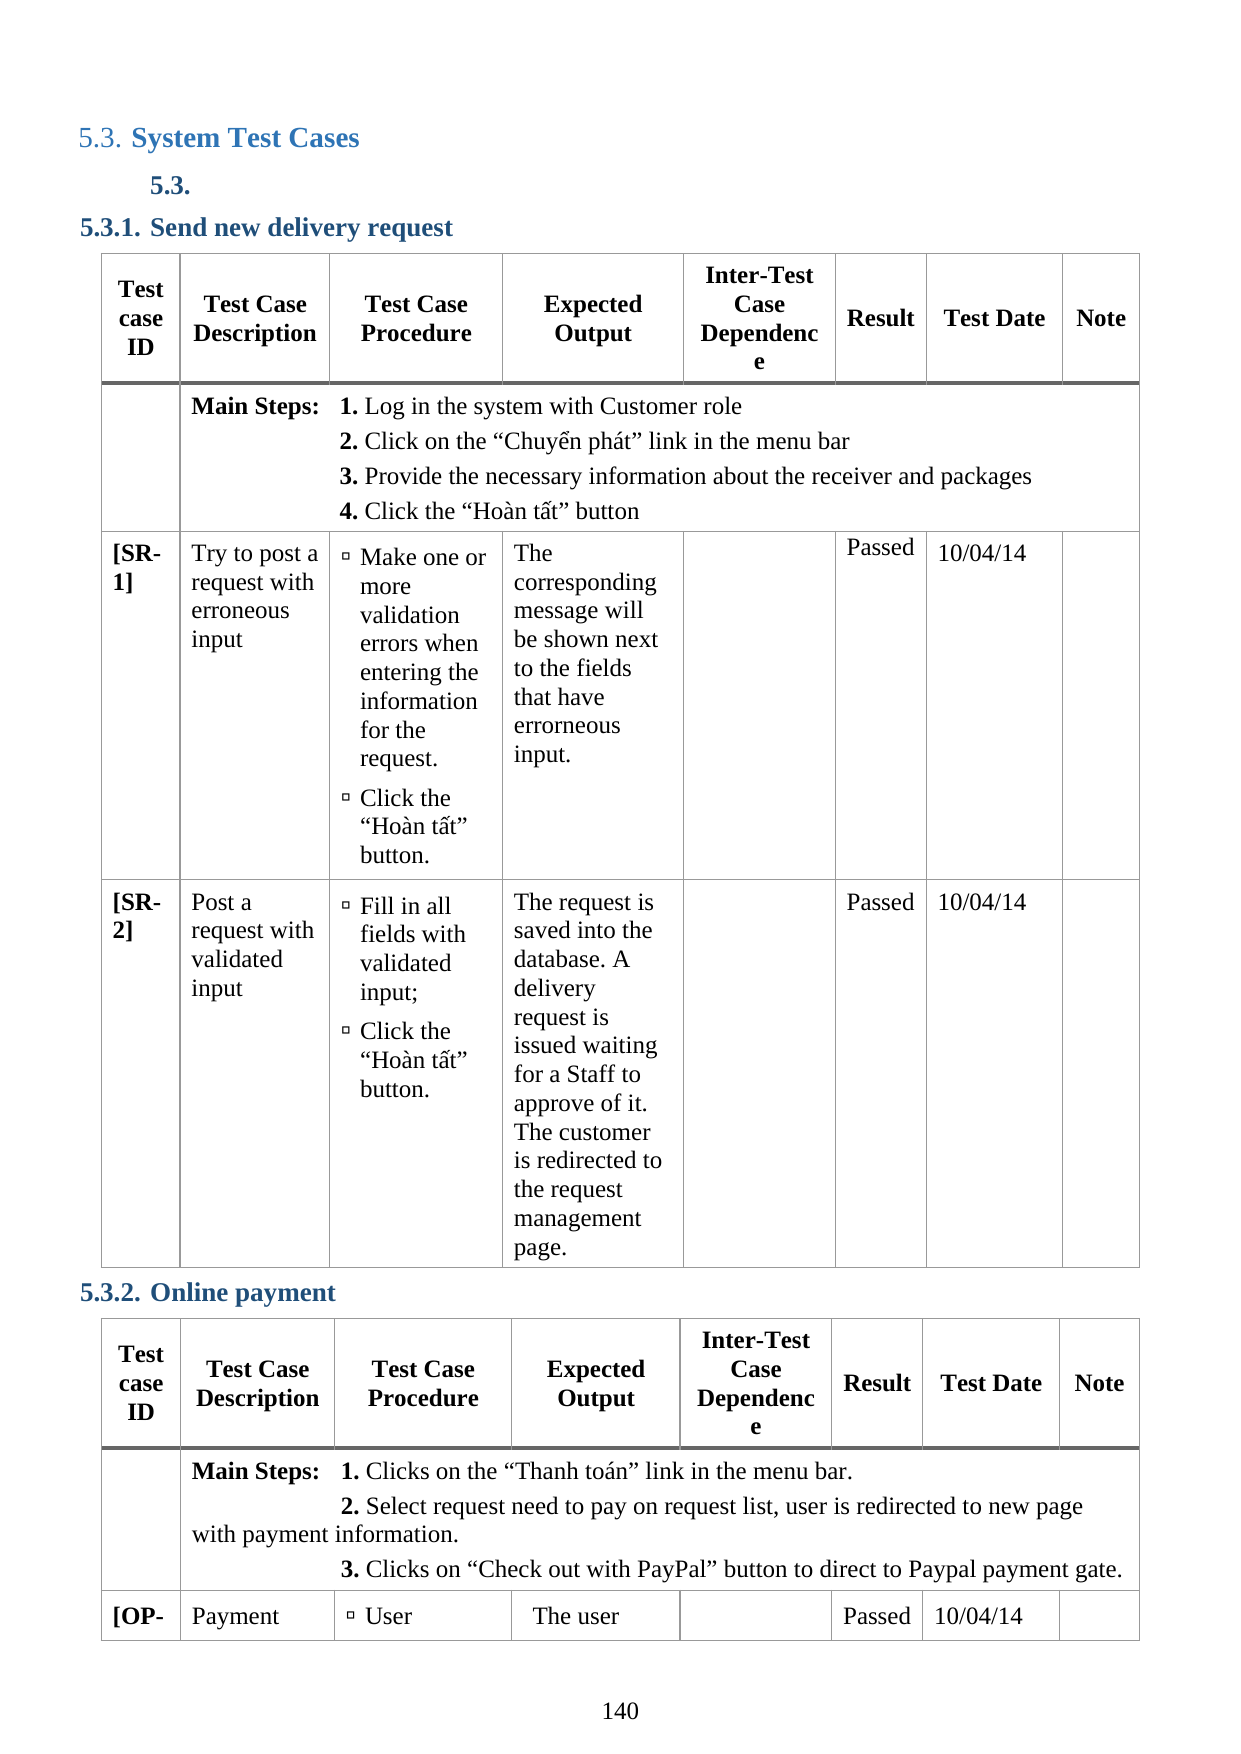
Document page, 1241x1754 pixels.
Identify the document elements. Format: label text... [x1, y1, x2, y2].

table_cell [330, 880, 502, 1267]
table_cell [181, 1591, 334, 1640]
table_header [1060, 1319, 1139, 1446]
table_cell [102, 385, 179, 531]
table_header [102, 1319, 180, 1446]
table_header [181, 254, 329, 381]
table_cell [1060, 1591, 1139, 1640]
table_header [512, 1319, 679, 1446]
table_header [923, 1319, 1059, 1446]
subtitle Online payment [141, 1276, 1128, 1307]
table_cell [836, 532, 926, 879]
subtitle Send new delivery request [141, 211, 1128, 242]
subtitle System Test Cases [122, 120, 1128, 154]
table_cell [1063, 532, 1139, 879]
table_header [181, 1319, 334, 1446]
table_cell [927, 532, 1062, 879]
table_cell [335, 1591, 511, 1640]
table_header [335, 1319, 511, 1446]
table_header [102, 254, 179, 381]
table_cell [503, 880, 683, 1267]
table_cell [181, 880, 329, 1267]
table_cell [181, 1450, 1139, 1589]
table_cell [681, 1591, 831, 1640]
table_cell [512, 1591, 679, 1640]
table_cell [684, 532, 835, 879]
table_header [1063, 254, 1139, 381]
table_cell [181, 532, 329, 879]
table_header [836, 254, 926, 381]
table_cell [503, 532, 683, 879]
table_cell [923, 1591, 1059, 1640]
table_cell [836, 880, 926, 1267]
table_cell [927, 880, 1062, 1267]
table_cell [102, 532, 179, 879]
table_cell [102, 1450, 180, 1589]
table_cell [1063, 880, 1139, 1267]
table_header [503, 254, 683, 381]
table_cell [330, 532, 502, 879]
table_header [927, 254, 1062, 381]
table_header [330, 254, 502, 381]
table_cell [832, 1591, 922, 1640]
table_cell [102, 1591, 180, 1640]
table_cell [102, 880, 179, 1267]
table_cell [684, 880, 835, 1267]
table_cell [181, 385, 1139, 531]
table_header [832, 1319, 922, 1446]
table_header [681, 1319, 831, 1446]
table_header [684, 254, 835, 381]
